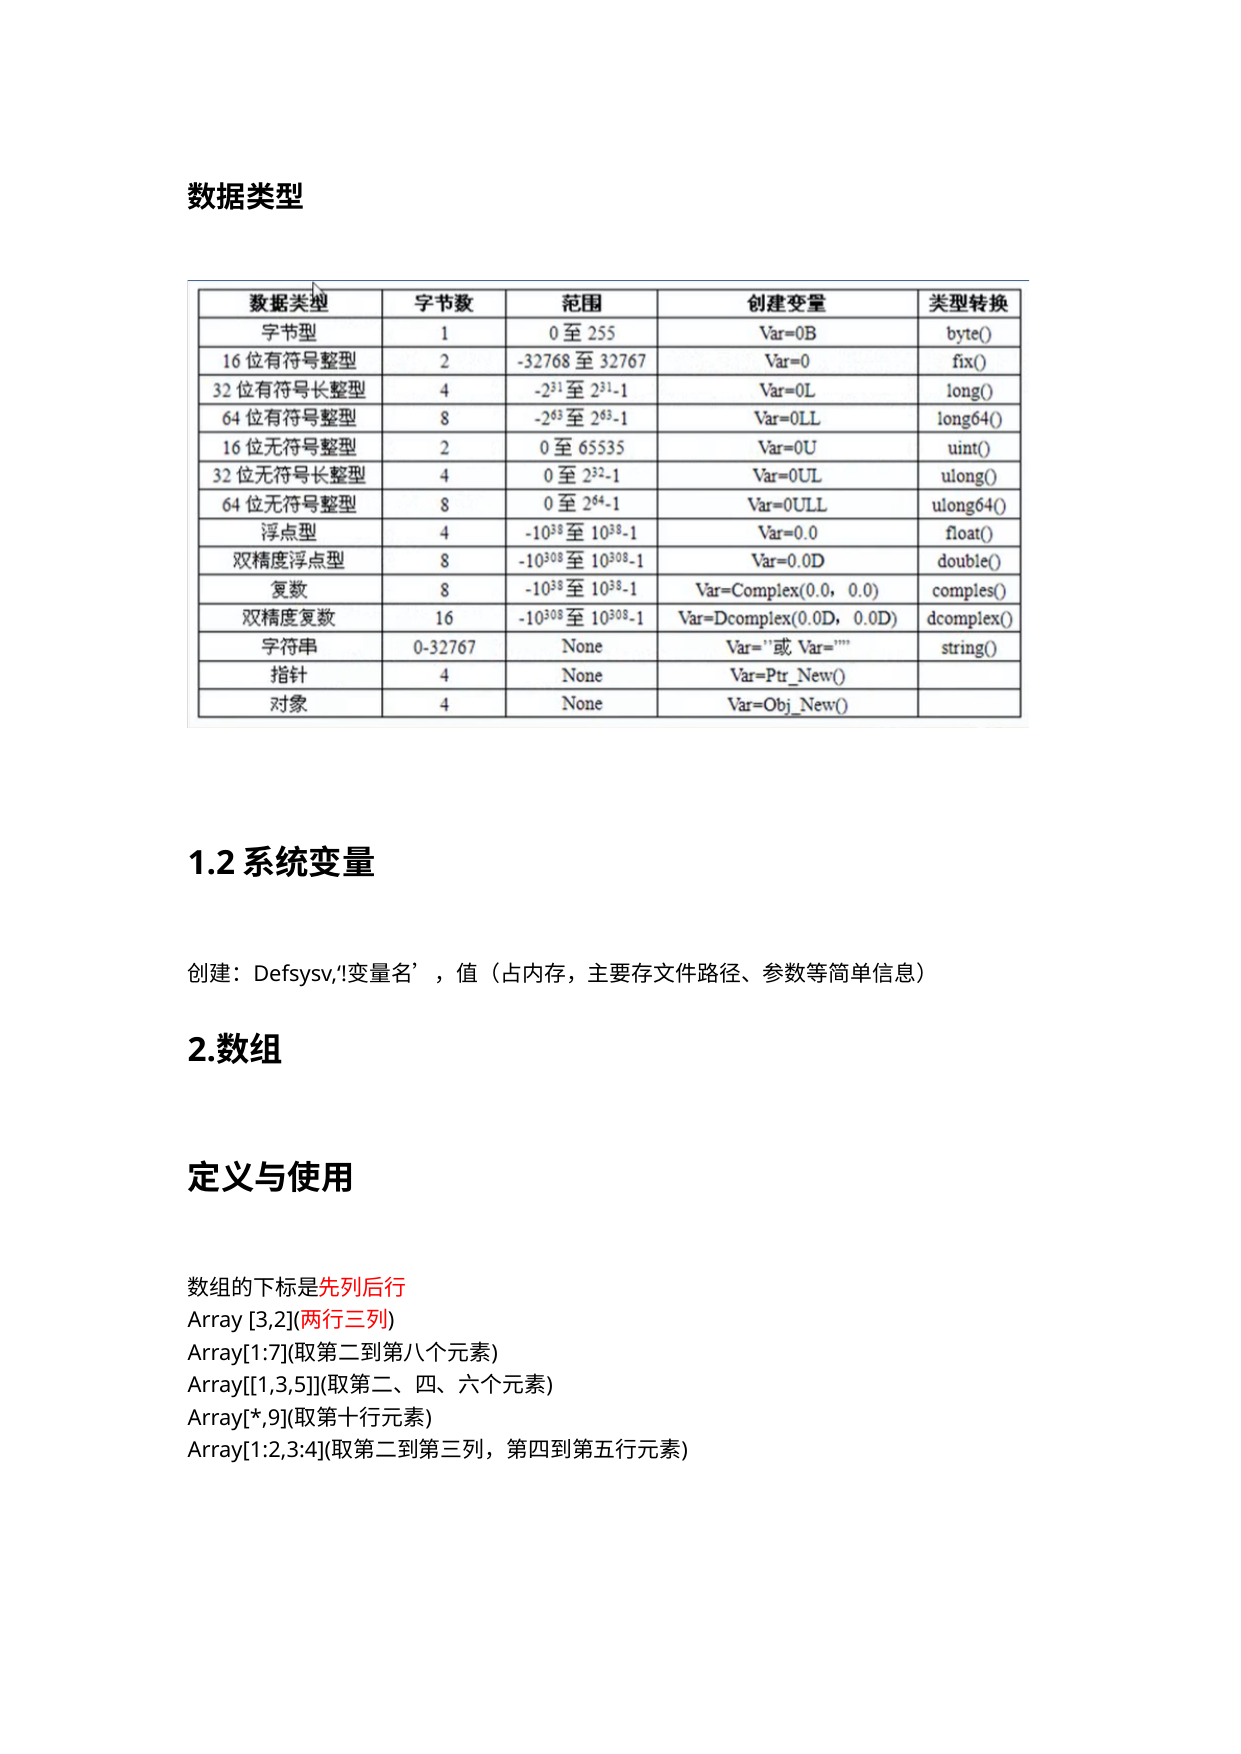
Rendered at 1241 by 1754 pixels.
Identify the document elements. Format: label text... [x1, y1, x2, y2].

picture [187, 280, 1030, 728]
text Array [3,2](两行三列) [187, 1302, 1053, 1334]
text Array[*,9](取第十行元素) [187, 1399, 1053, 1432]
subtitle 定义与使用 [187, 1142, 1053, 1207]
text Array[1:7](取第二到第八个元素) [187, 1334, 1053, 1367]
subtitle 1.2系统变量 [187, 828, 1053, 893]
text Array[1:2,3:4](取第二到第三列，第四到第五行元素) [187, 1432, 1053, 1464]
text Array[[1,3,5]](取第二、四、六个元素) [187, 1367, 1053, 1399]
text 创建：Defsysv,‘!变量名’，值（占内存，主要存文件路径、参数等简单信息） [187, 955, 1053, 988]
subtitle 数据类型 [187, 162, 1053, 227]
text 数组的下标是先列后行 [187, 1269, 1053, 1302]
subtitle 2.数组 [187, 1015, 1053, 1080]
